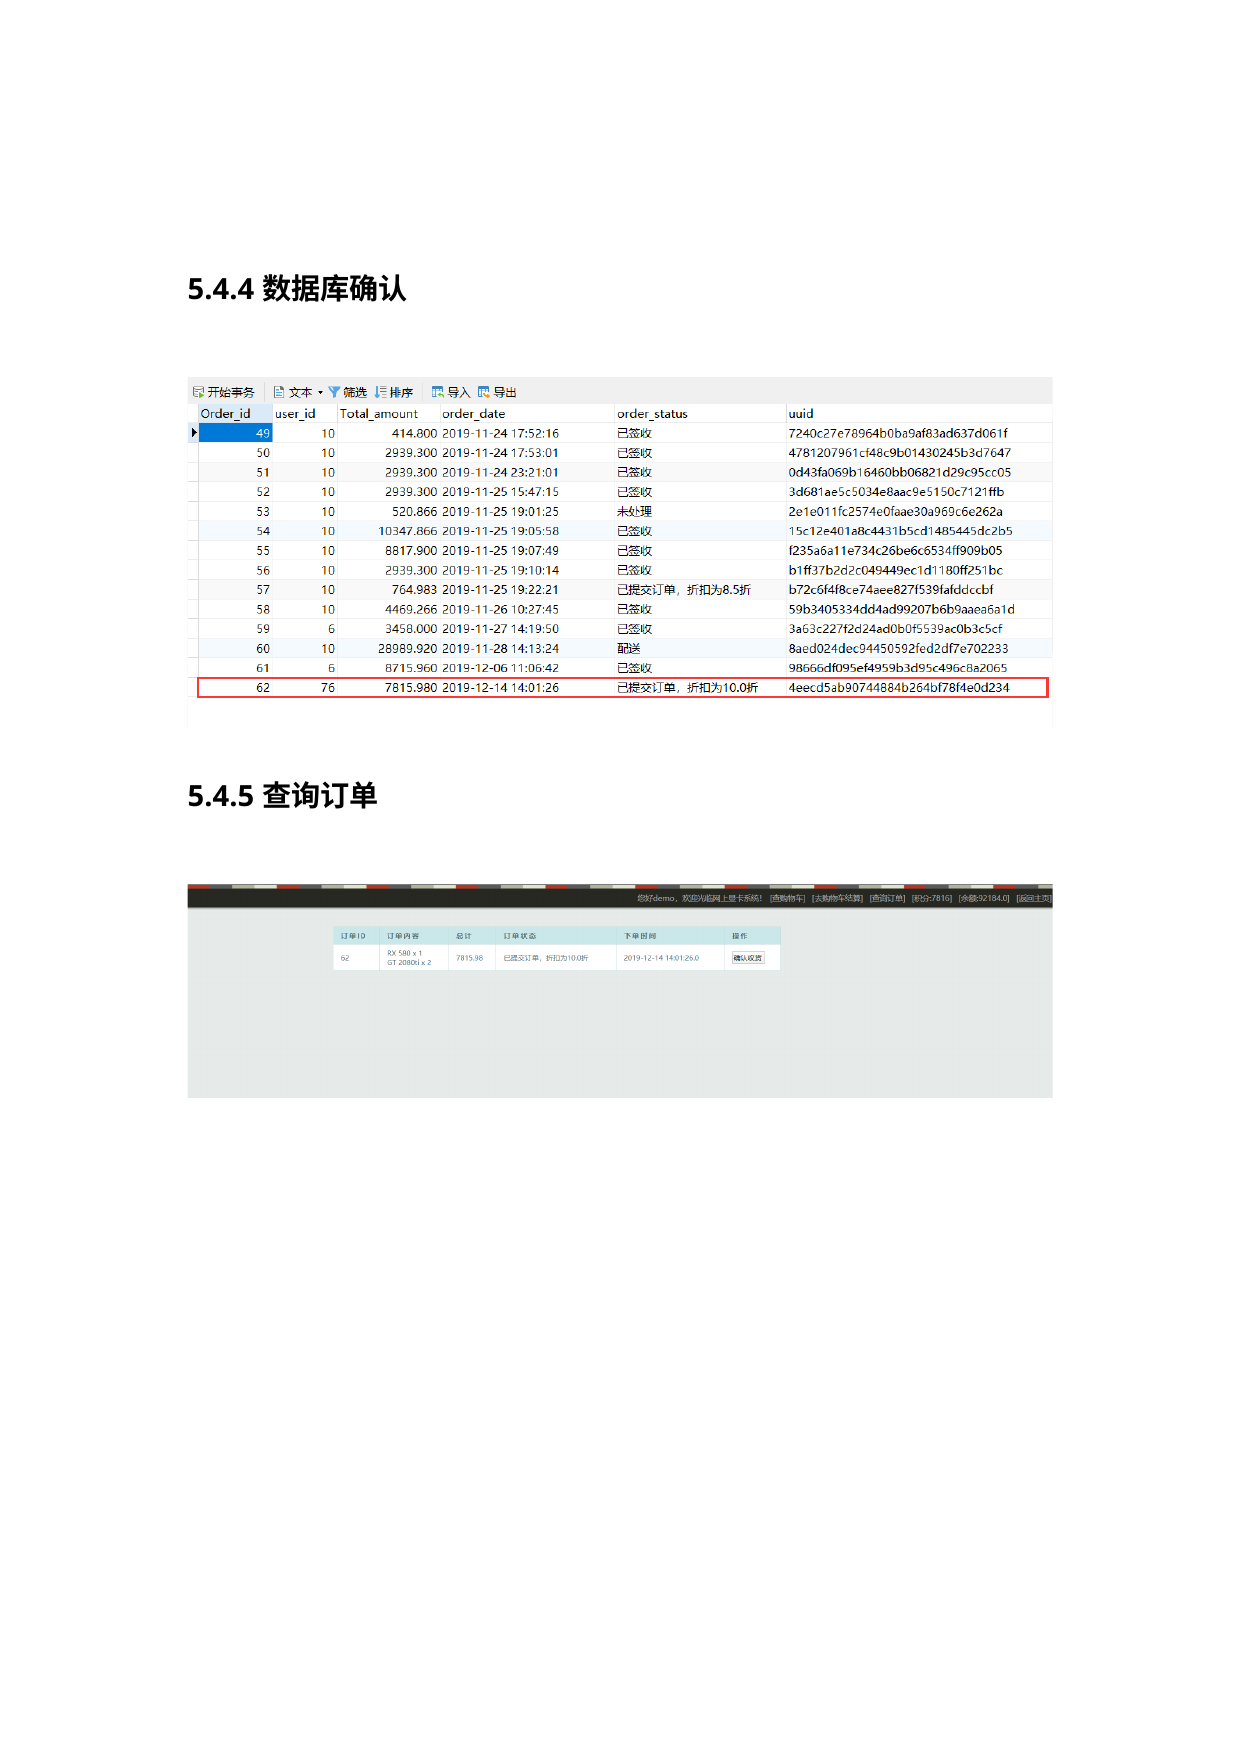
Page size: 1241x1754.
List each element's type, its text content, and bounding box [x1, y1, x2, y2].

picture [187, 884, 1053, 1098]
subtitle 5.4.4 数据库确认 [187, 254, 1053, 319]
picture [187, 377, 1053, 729]
subtitle 5.4.5 查询订单 [187, 762, 1053, 827]
